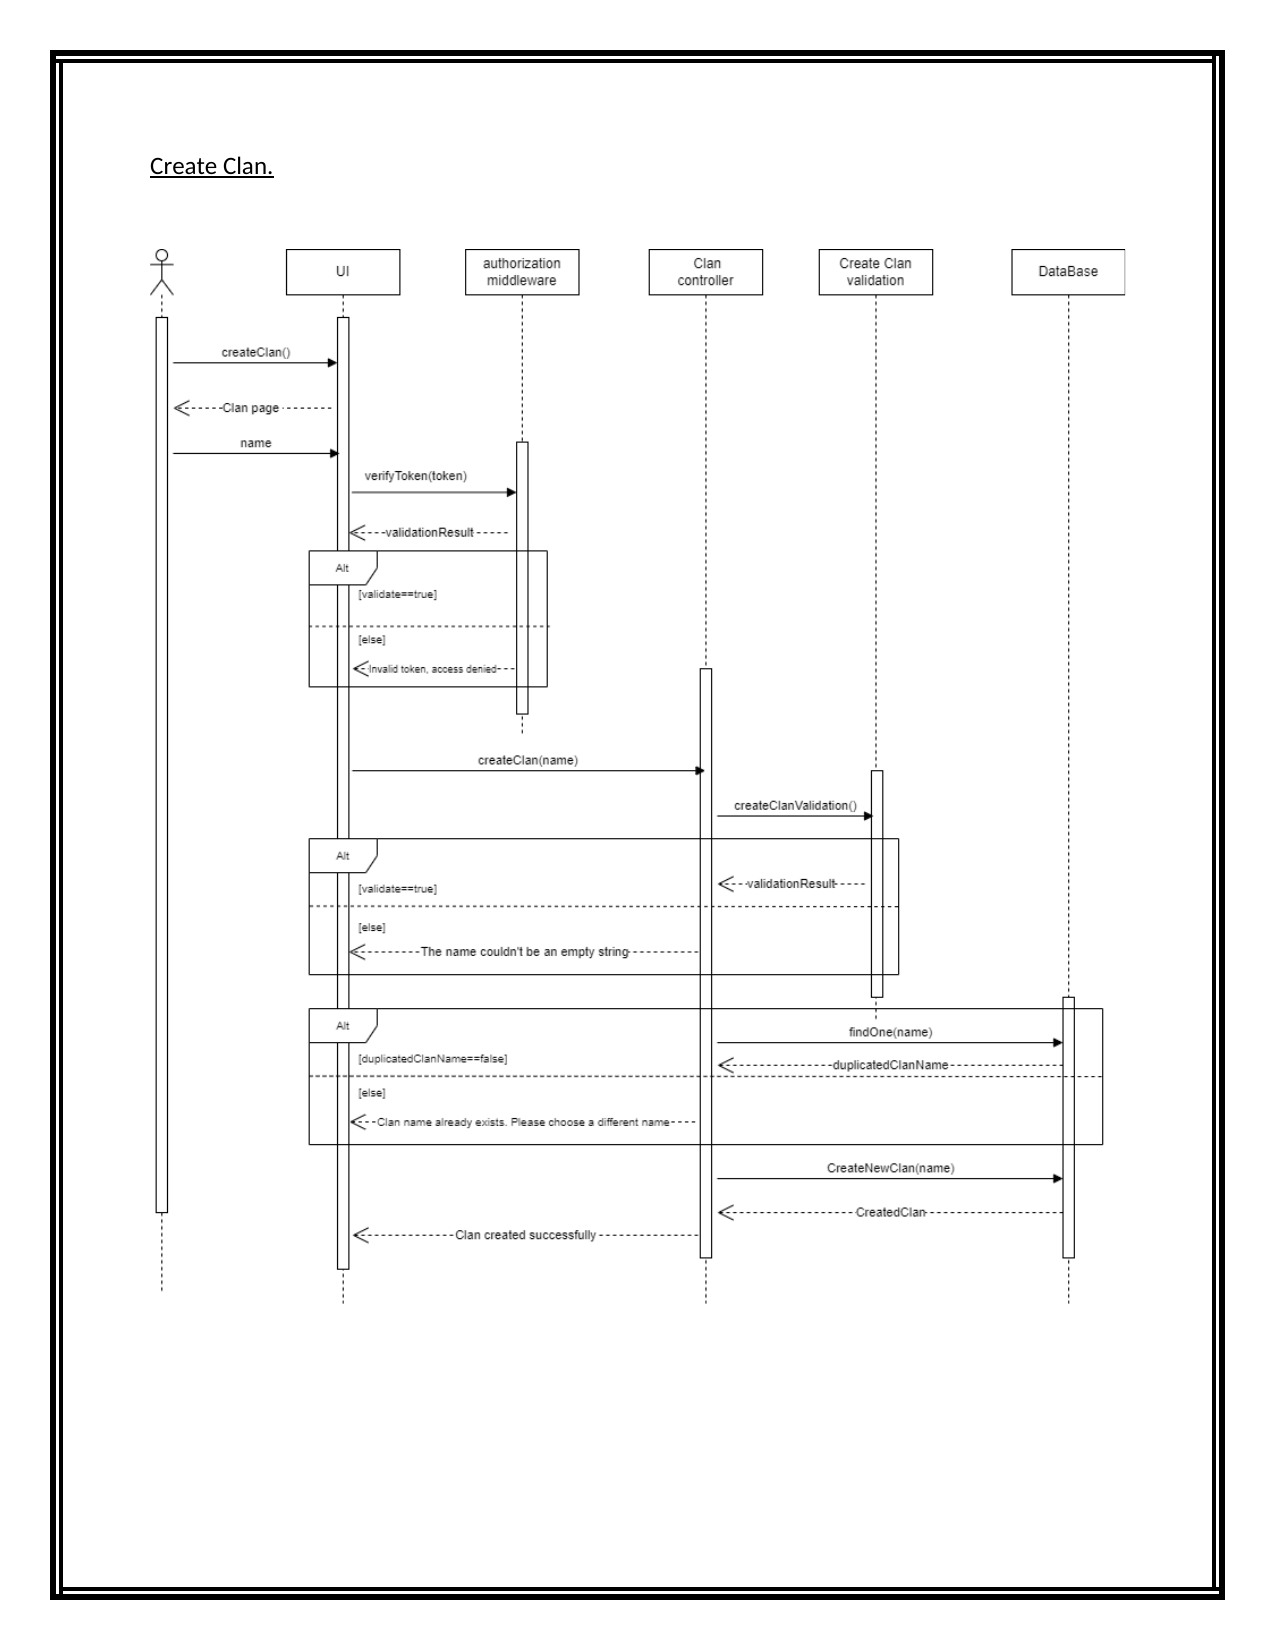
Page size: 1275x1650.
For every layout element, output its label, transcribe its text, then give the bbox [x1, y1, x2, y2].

text Create Clan. [150, 150, 1125, 181]
picture [150, 249, 1125, 1305]
